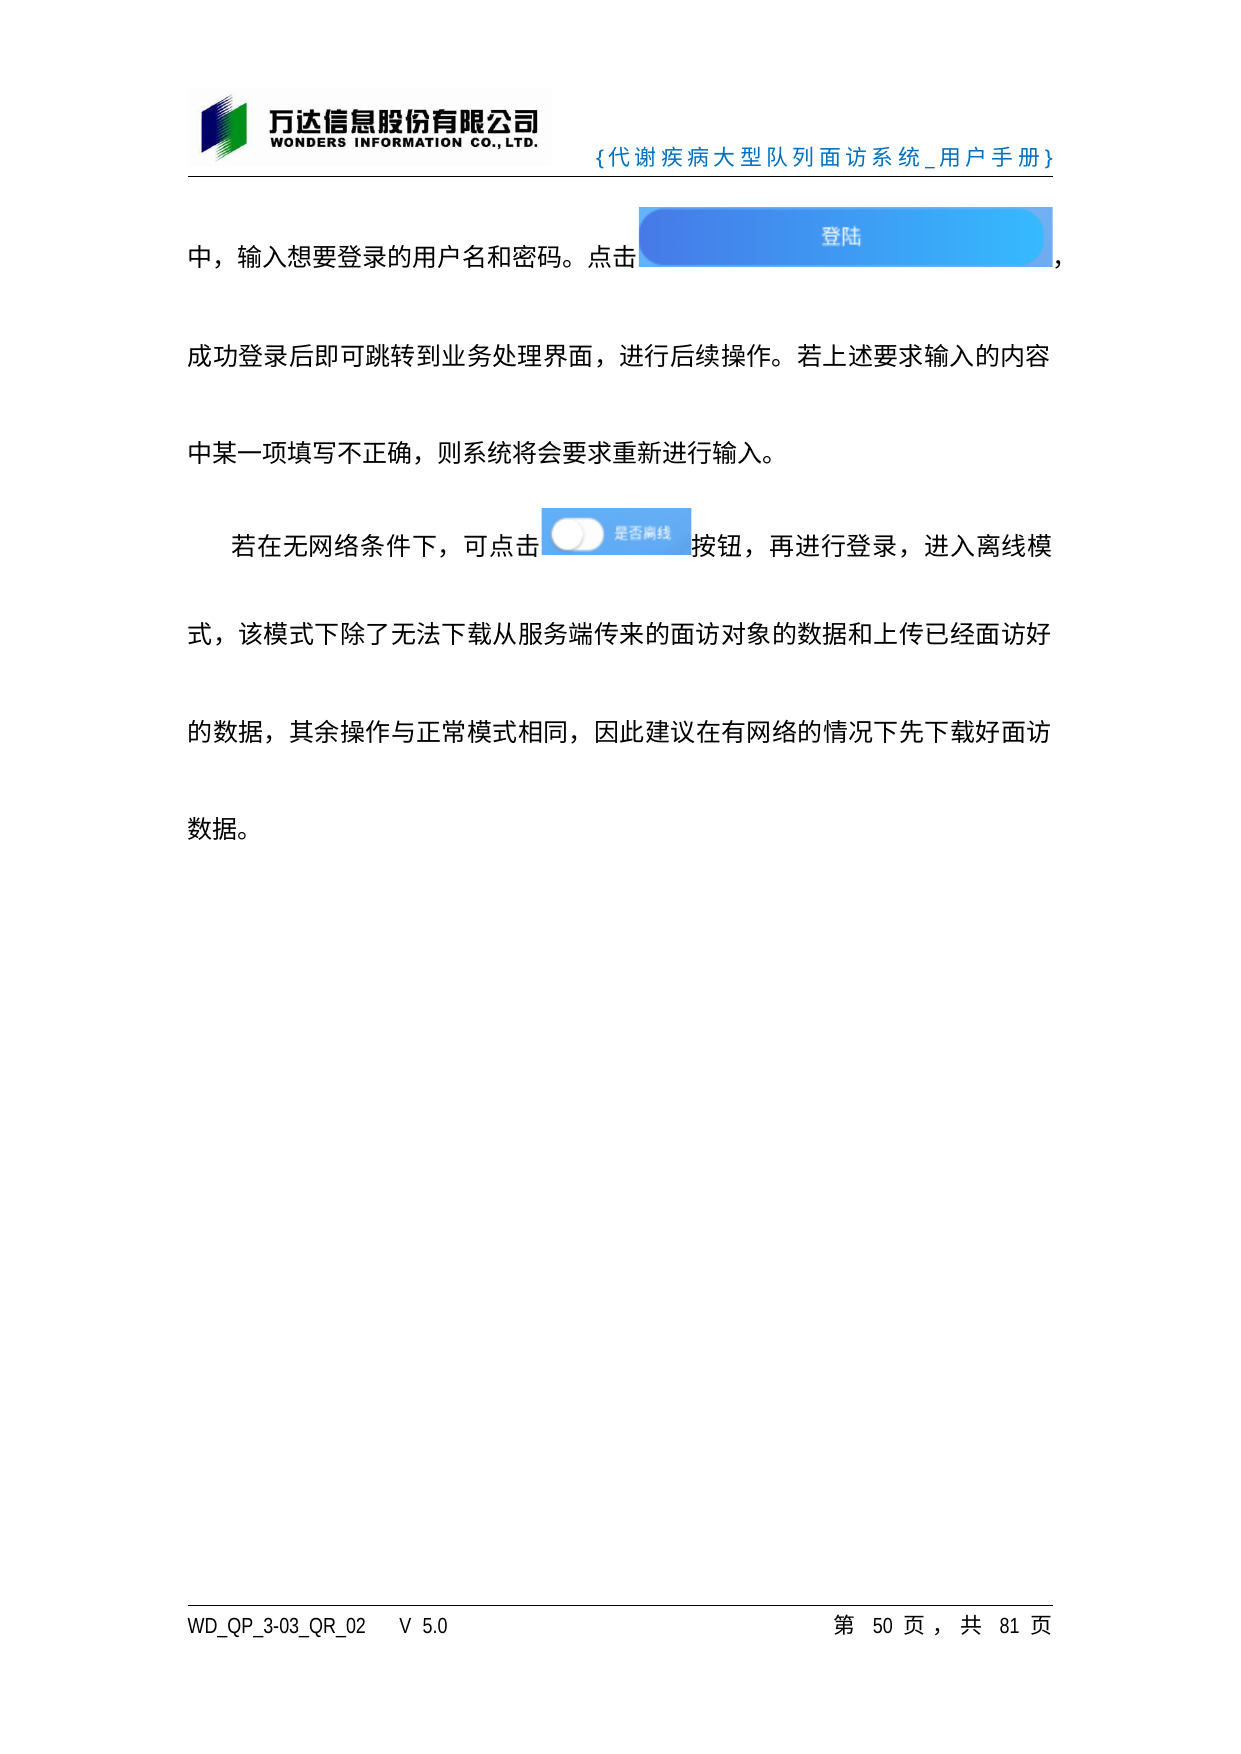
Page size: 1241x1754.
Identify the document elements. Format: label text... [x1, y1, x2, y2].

picture [541, 508, 692, 555]
picture [638, 207, 1053, 267]
text 若在无网络条件下，可点击按钮，再进行登录，进入离线模式，该模式下除了无法下载从服务端传来的面访对象的数据和上传已经面访好的数据，其余操作与正常模式相同，因此建议在有网络的情况下先下载好面访数据。 [187, 503, 1053, 860]
text 上图即为代谢病面访系统（移动端）的登录界面，在中间的用户登录窗口中，输入想要登录的用户名和密码。点击，成功登录后即可跳转到业务处理界面，进行后续操作。若上述要求输入的内容中某一项填写不正确，则系统将会要求重新进行输入。 [187, 192, 1053, 484]
picture [187, 88, 552, 166]
